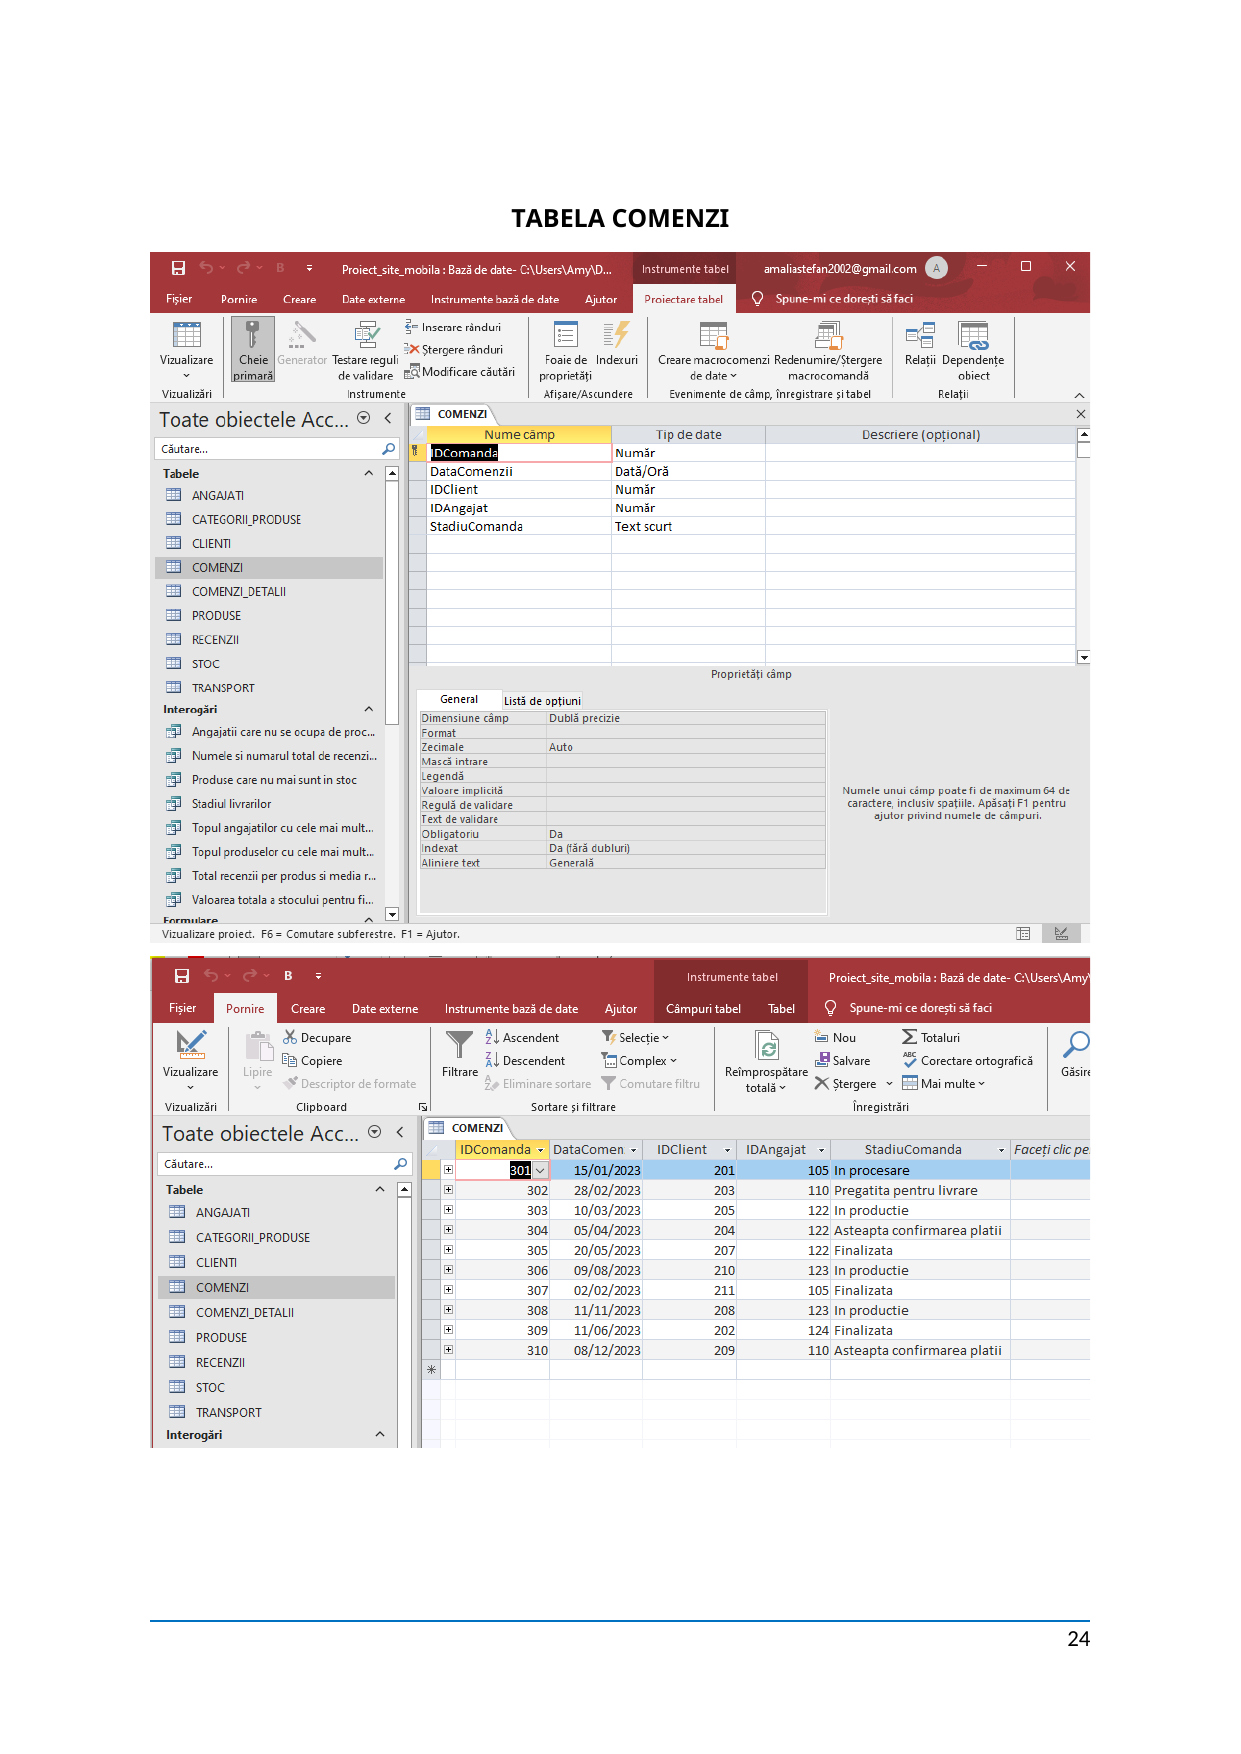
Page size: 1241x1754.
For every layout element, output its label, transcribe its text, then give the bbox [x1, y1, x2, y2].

text TABELA COMENZI [150, 201, 1090, 235]
picture [150, 956, 1091, 1448]
picture [150, 252, 1091, 943]
